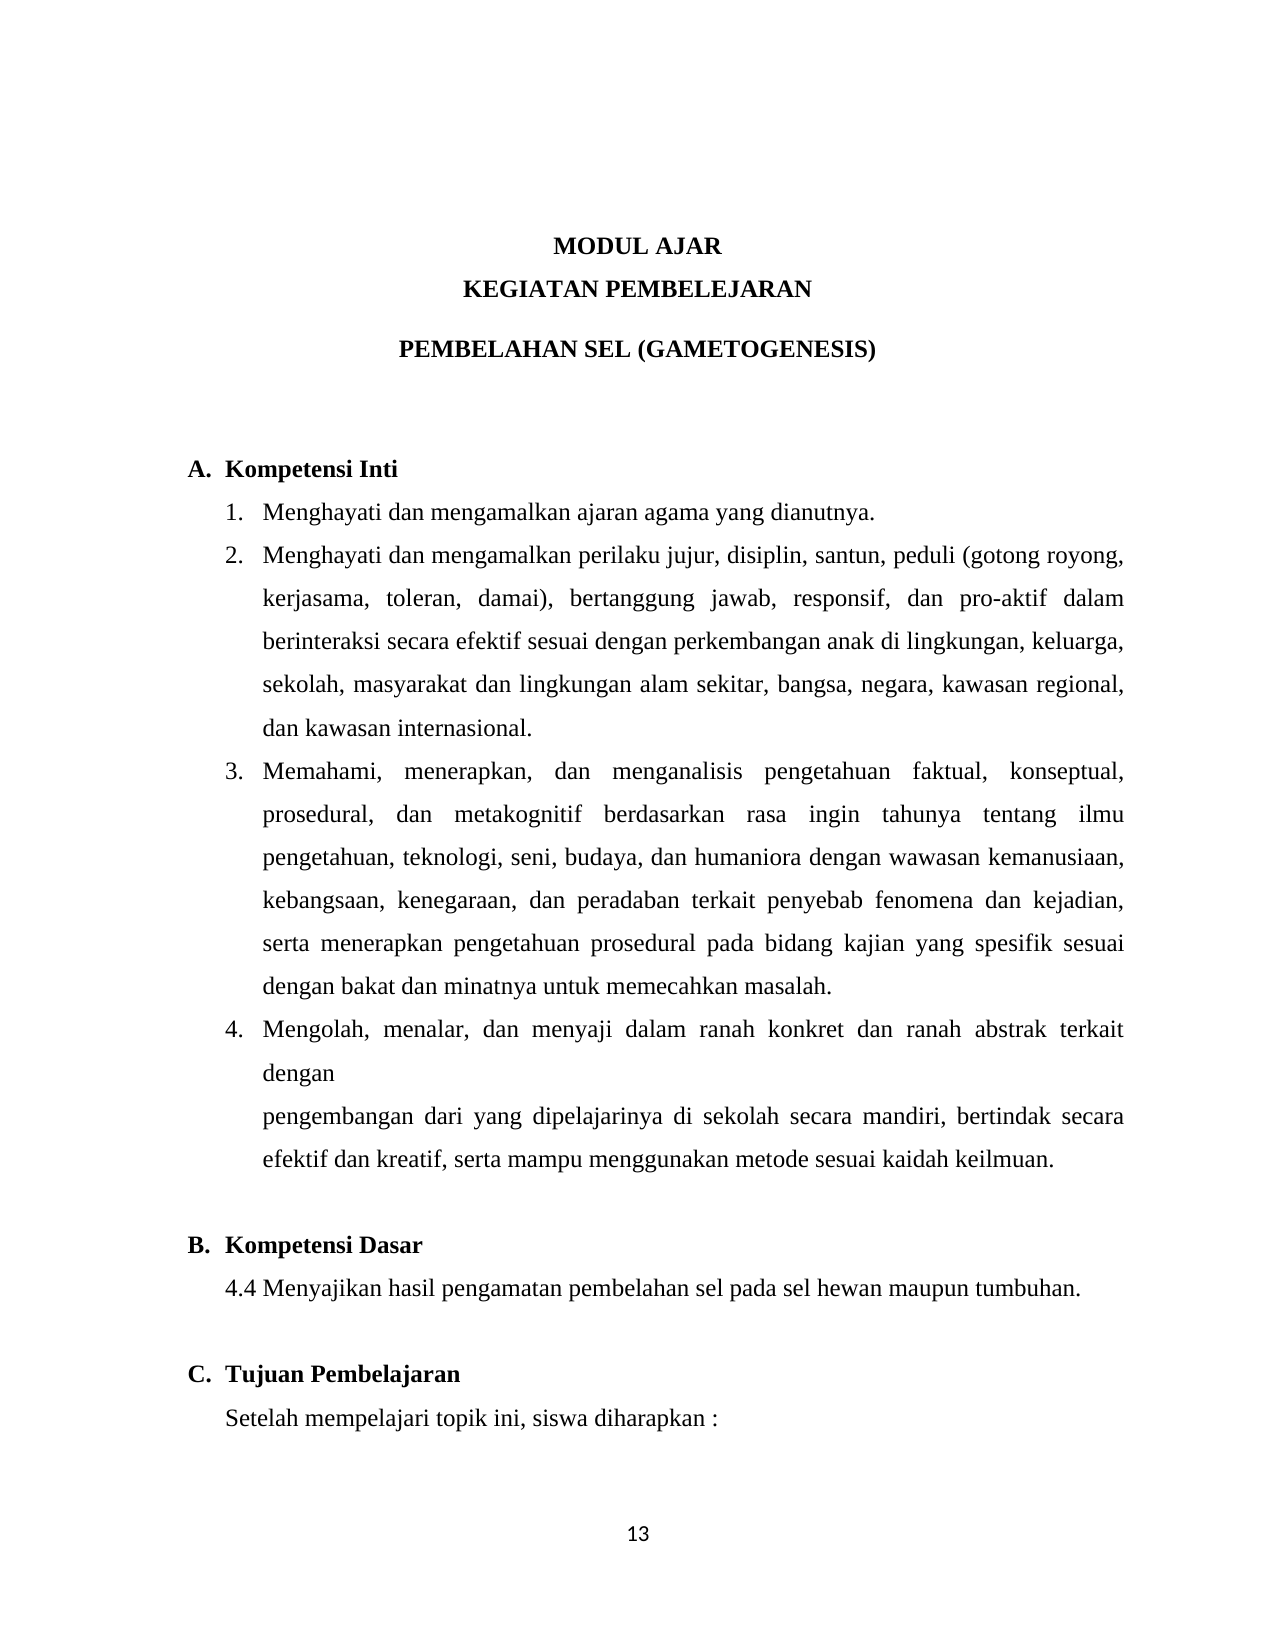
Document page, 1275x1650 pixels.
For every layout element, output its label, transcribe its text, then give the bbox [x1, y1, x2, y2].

subtitle MODUL AJAR [150, 231, 1125, 260]
list Menghayati dan mengamalkan ajaran agama yang dianutnya. [225, 497, 1125, 526]
list Setelah mempelajari topik ini, siswa diharapkan : [225, 1403, 1125, 1431]
list Kompetensi Inti [187, 454, 1125, 483]
list Tujuan Pembelajaran [187, 1359, 1125, 1388]
list Menghayati dan mengamalkan perilaku jujur, disiplin, santun, peduli (gotong royong, kerjasama, toleran, damai), bertanggung jawab, responsif, dan pro-aktif dalam berinteraksi secara efektif sesuai dengan perkembangan anak di lingkungan, keluarga, sekolah, masyarakat dan lingkungan alam sekitar, bangsa, negara, kawasan regional, dan kawasan internasional. [225, 540, 1125, 741]
list Kompetensi Dasar [187, 1230, 1125, 1259]
text KEGIATAN PEMBELEJARAN [150, 274, 1125, 303]
list 4.4 Menyajikan hasil pengamatan pembelahan sel pada sel hewan maupun tumbuhan. [225, 1273, 1125, 1302]
list Mengolah, menalar, dan menyaji dalam ranah konkret dan ranah abstrak terkait dengan pengembangan dari yang dipelajarinya di sekolah secara mandiri, bertindak secara efektif dan kreatif, serta mampu menggunakan metode sesuai kaidah keilmuan. [225, 1014, 1125, 1173]
text PEMBELAHAN SEL (GAMETOGENESIS) [150, 334, 1125, 363]
list Memahami, menerapkan, dan menganalisis pengetahuan faktual, konseptual, prosedural, dan metakognitif berdasarkan rasa ingin tahunya tentang ilmu pengetahuan, teknologi, seni, budaya, dan humaniora dengan wawasan kemanusiaan, kebangsaan, kenegaraan, dan peradaban terkait penyebab fenomena dan kejadian, serta menerapkan pengetahuan prosedural pada bidang kajian yang spesifik sesuai dengan bakat dan minatnya untuk memecahkan masalah. [225, 756, 1125, 1000]
